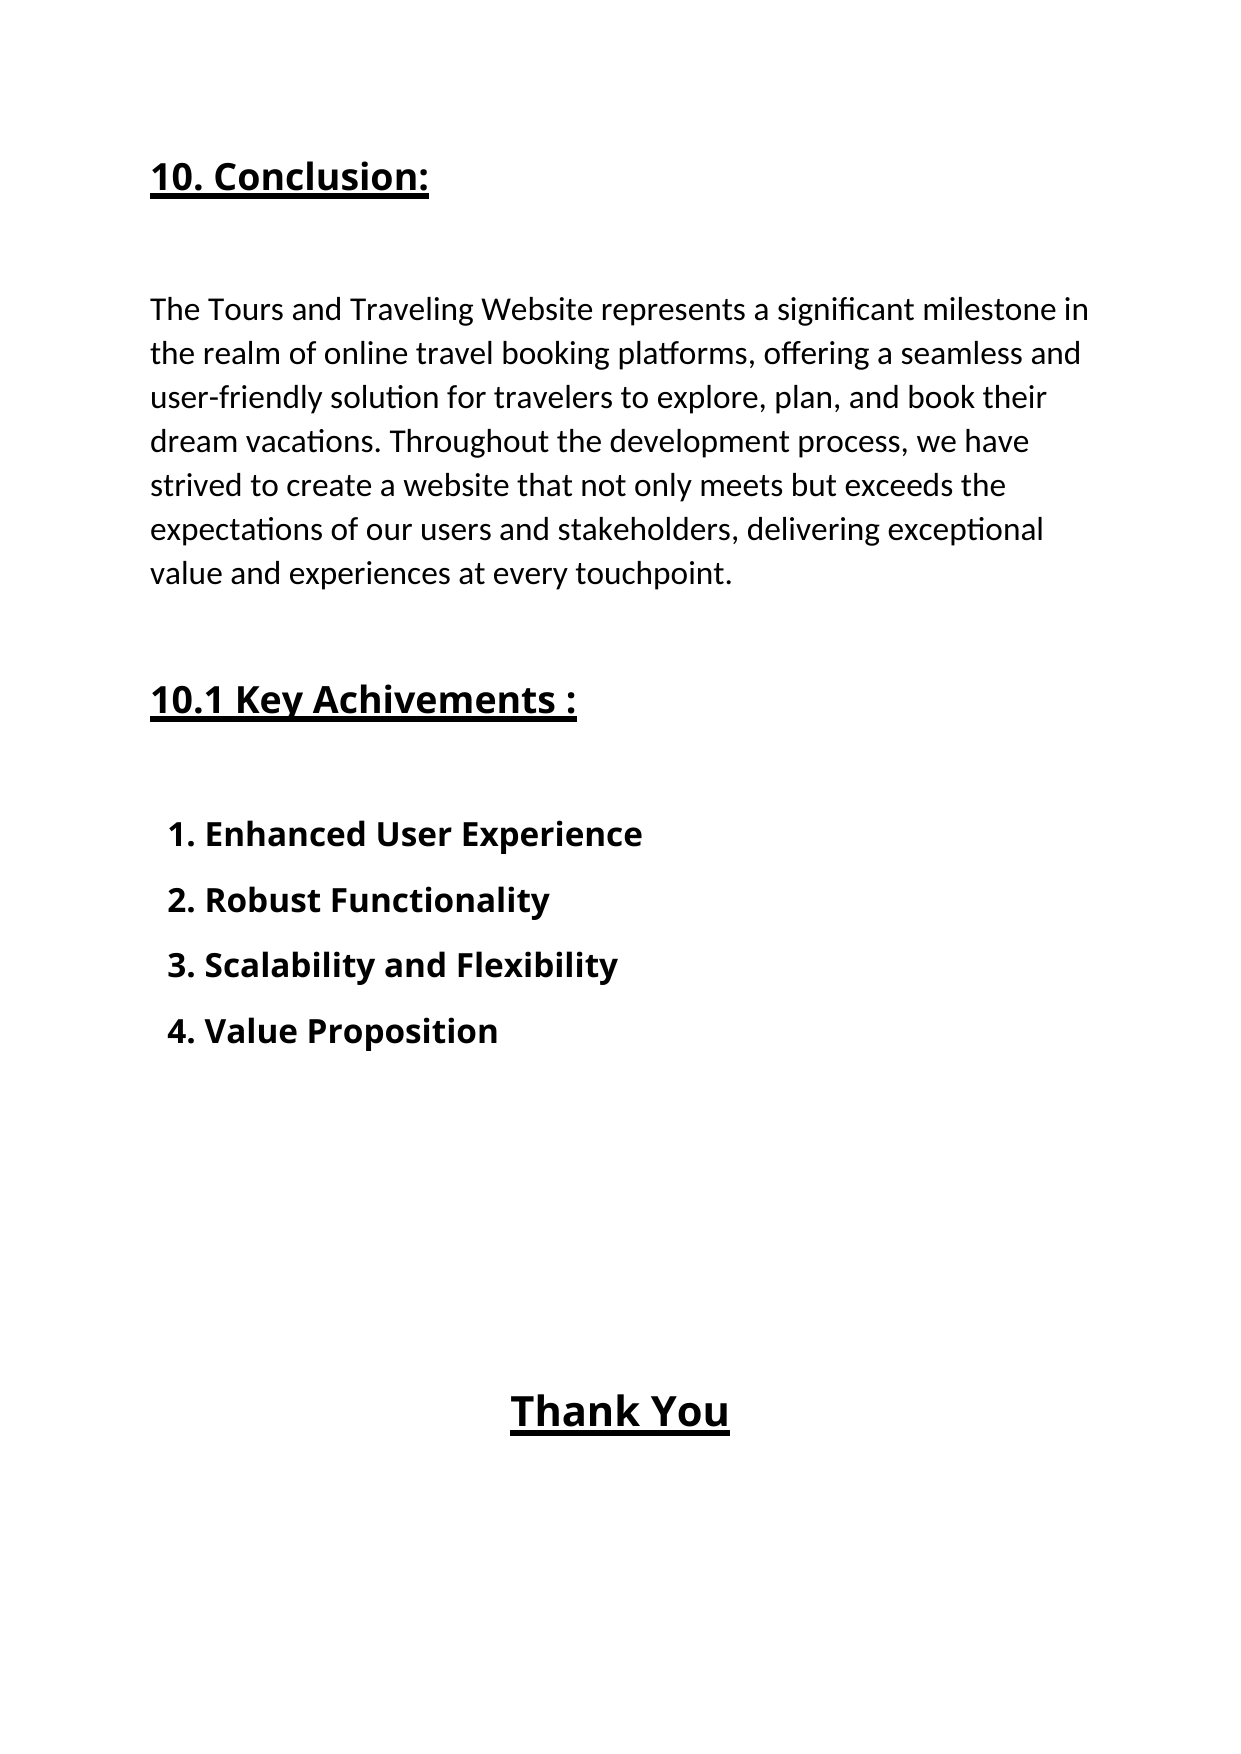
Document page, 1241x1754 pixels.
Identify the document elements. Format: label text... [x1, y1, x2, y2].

text The Tours and Traveling Website represents a significant milestone in the realm of online travel booking platforms, offering a seamless and user-friendly solution for travelers to explore, plan, and book their dream vacations. Throughout the development process, we have strived to create a website that not only meets but exceeds the expectations of our users and stakeholders, delivering exceptional value and experiences at every touchpoint. [150, 329, 1090, 592]
text 10.1 Key Achivements : [150, 673, 1090, 724]
text Thank You [150, 1382, 1090, 1439]
text 1. Enhanced User Experience [150, 811, 1090, 856]
text 4. Value Proposition [150, 1008, 1090, 1053]
text 10. Conclusion: [150, 150, 1090, 201]
text 2. Robust Functionality [150, 876, 1090, 922]
text 3. Scalability and Flexibility [150, 942, 1090, 987]
